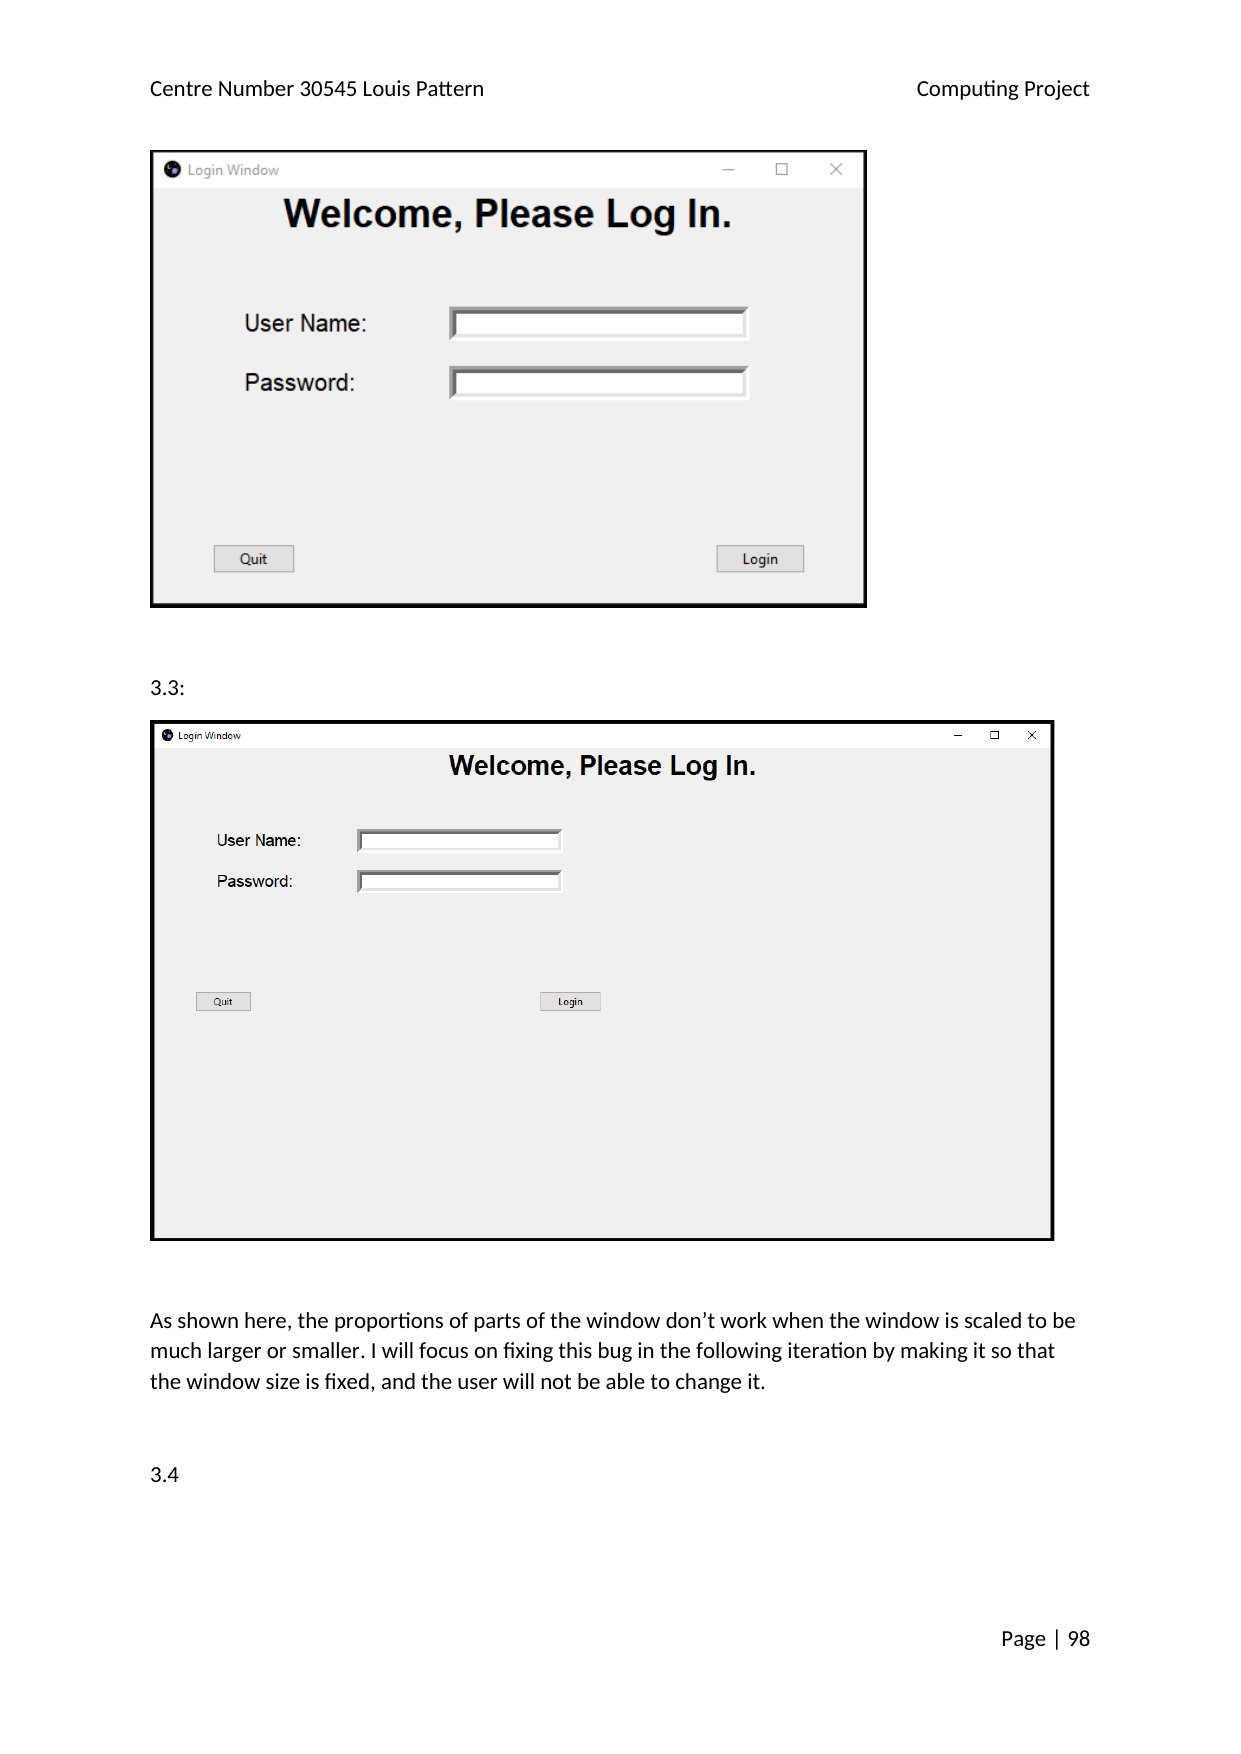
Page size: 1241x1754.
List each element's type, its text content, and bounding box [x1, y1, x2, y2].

text 3.3: [150, 673, 1090, 702]
text As shown here, the proportions of parts of the window don’t work when the window is scaled to be much larger or smaller. I will focus on fixing this bug in the following iteration by making it so that the window size is fixed, and the user will not be able to change it. [150, 1306, 1090, 1395]
picture [150, 150, 867, 608]
text 3.4 [150, 1461, 1090, 1488]
picture [150, 720, 1055, 1241]
